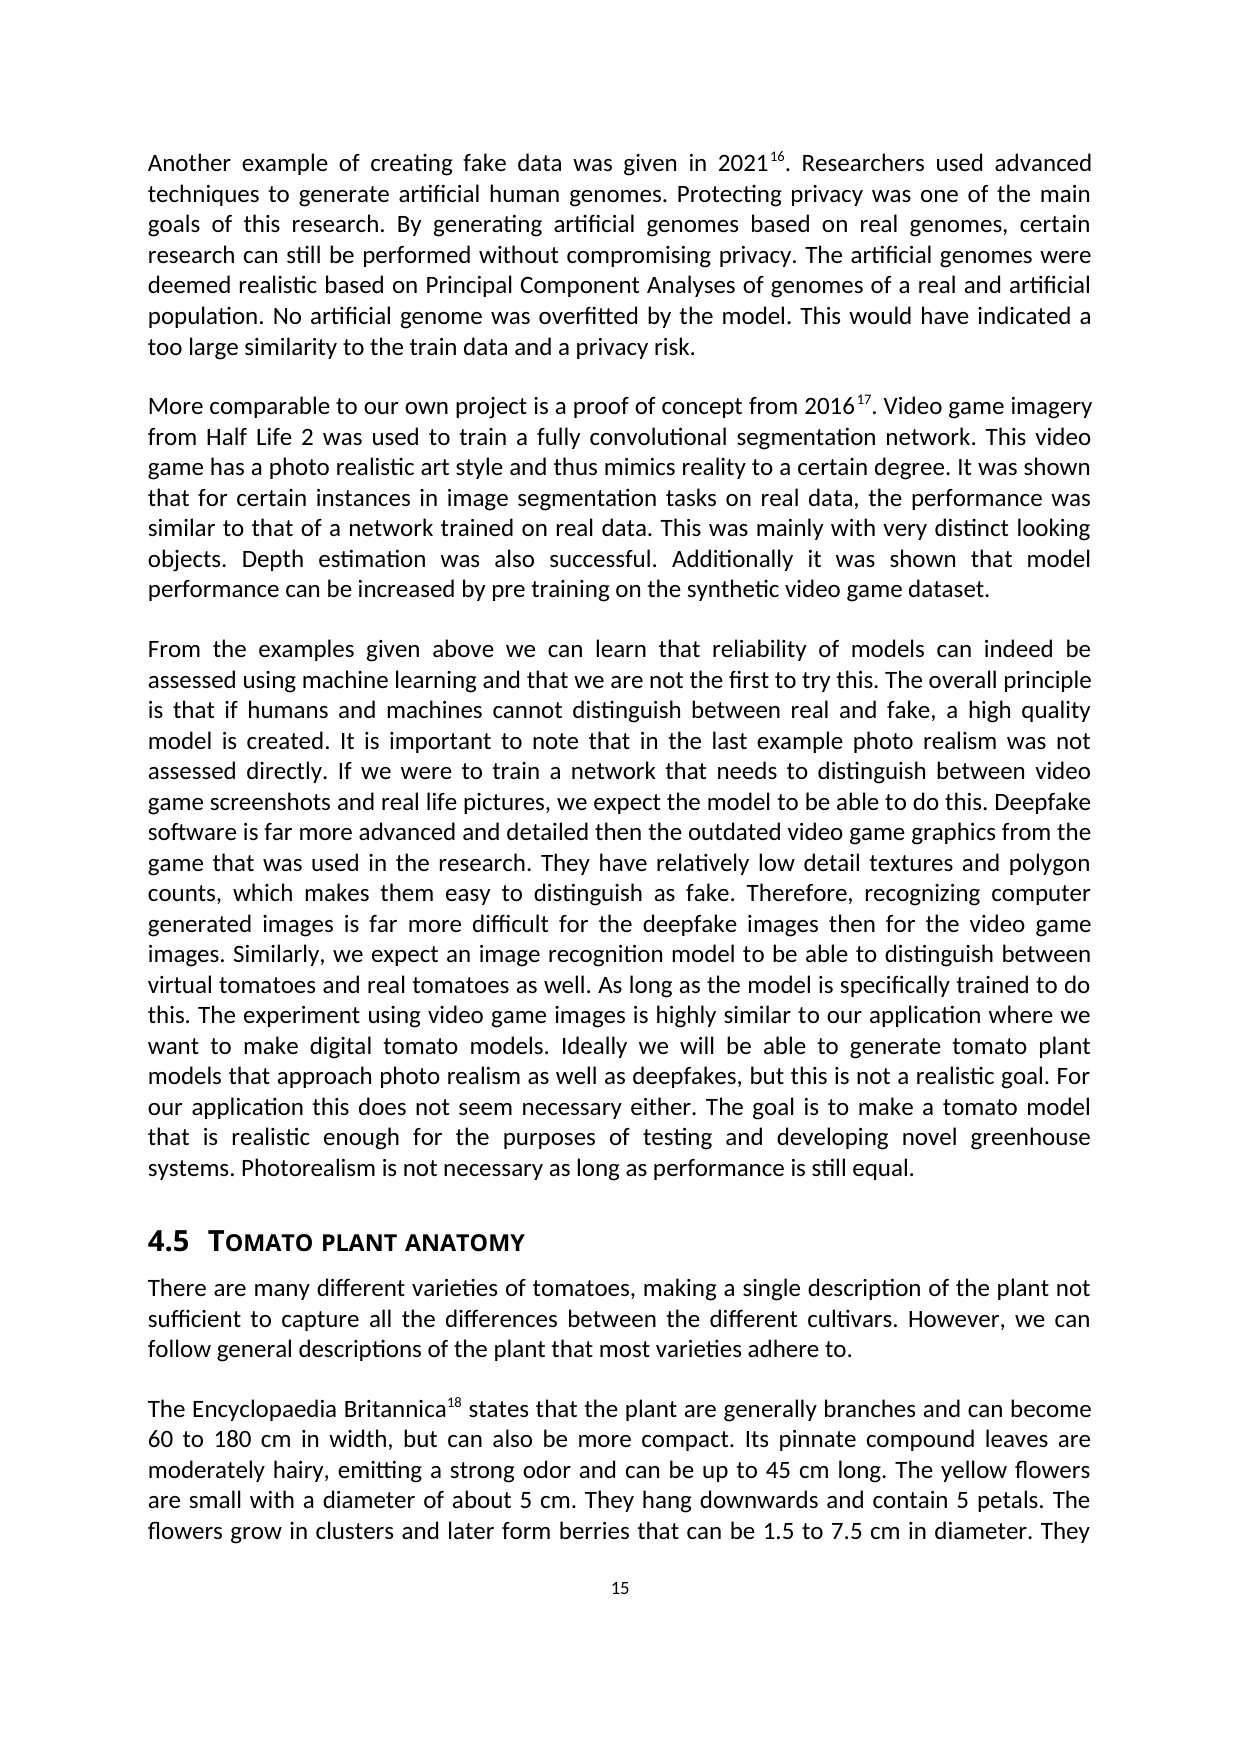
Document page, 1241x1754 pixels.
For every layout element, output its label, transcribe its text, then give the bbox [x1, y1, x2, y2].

text From the examples given above we can learn that reliability of models can indeed be assessed using machine learning and that we are not the first to try this. The overall principle is that if humans and machines cannot distinguish between real and fake, a high quality model is created. It is important to note that in the last example photo realism was not assessed directly. If we were to train a network that needs to distinguish between video game screenshots and real life pictures, we expect the model to be able to do this. Deepfake software is far more advanced and detailed then the outdated video game graphics from the game that was used in the research. They have relatively low detail textures and polygon counts, which makes them easy to distinguish as fake. Therefore, recognizing computer generated images is far more difficult for the deepfake images then for the video game images. Similarly, we expect an image recognition model to be able to distinguish between virtual tomatoes and real tomatoes as well. As long as the model is specifically trained to do this. The experiment using video game images is highly similar to our application where we want to make digital tomato models. Ideally we will be able to generate tomato plant models that approach photo realism as well as deepfakes, but this is not a realistic goal. For our application this does not seem necessary either. The goal is to make a tomato model that is realistic enough for the purposes of testing and developing novel greenhouse systems. Photorealism is not necessary as long as performance is still equal. [148, 633, 1093, 1183]
text There are many different varieties of tomatoes, making a single description of the plant not sufficient to capture all the differences between the different cultivars. However, we can follow general descriptions of the plant that most varieties adhere to. [148, 1272, 1093, 1364]
subtitle Tomato plant anatomy [148, 1220, 1093, 1260]
text Another example of creating fake data was given in 202116. Researchers used advanced techniques to generate artificial human genomes. Protecting privacy was one of the main goals of this research. By generating artificial genomes based on real genomes, certain research can still be performed without compromising privacy. The artificial genomes were deemed realistic based on Principal Component Analyses of genomes of a real and artificial population. No artificial genome was overfitted by the model. This would have indicated a too large similarity to the train data and a privacy risk. [148, 148, 1093, 361]
text More comparable to our own project is a proof of concept from 201617. Video game imagery from Half Life 2 was used to train a fully convolutional segmentation network. This video game has a photo realistic art style and thus mimics reality to a certain degree. It was shown that for certain instances in image segmentation tasks on real data, the performance was similar to that of a network trained on real data. This was mainly with very distinct looking objects. Depth estimation was also successful. Additionally it was shown that model performance can be increased by pre training on the synthetic video game dataset. [148, 390, 1093, 604]
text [148, 1393, 1093, 1546]
